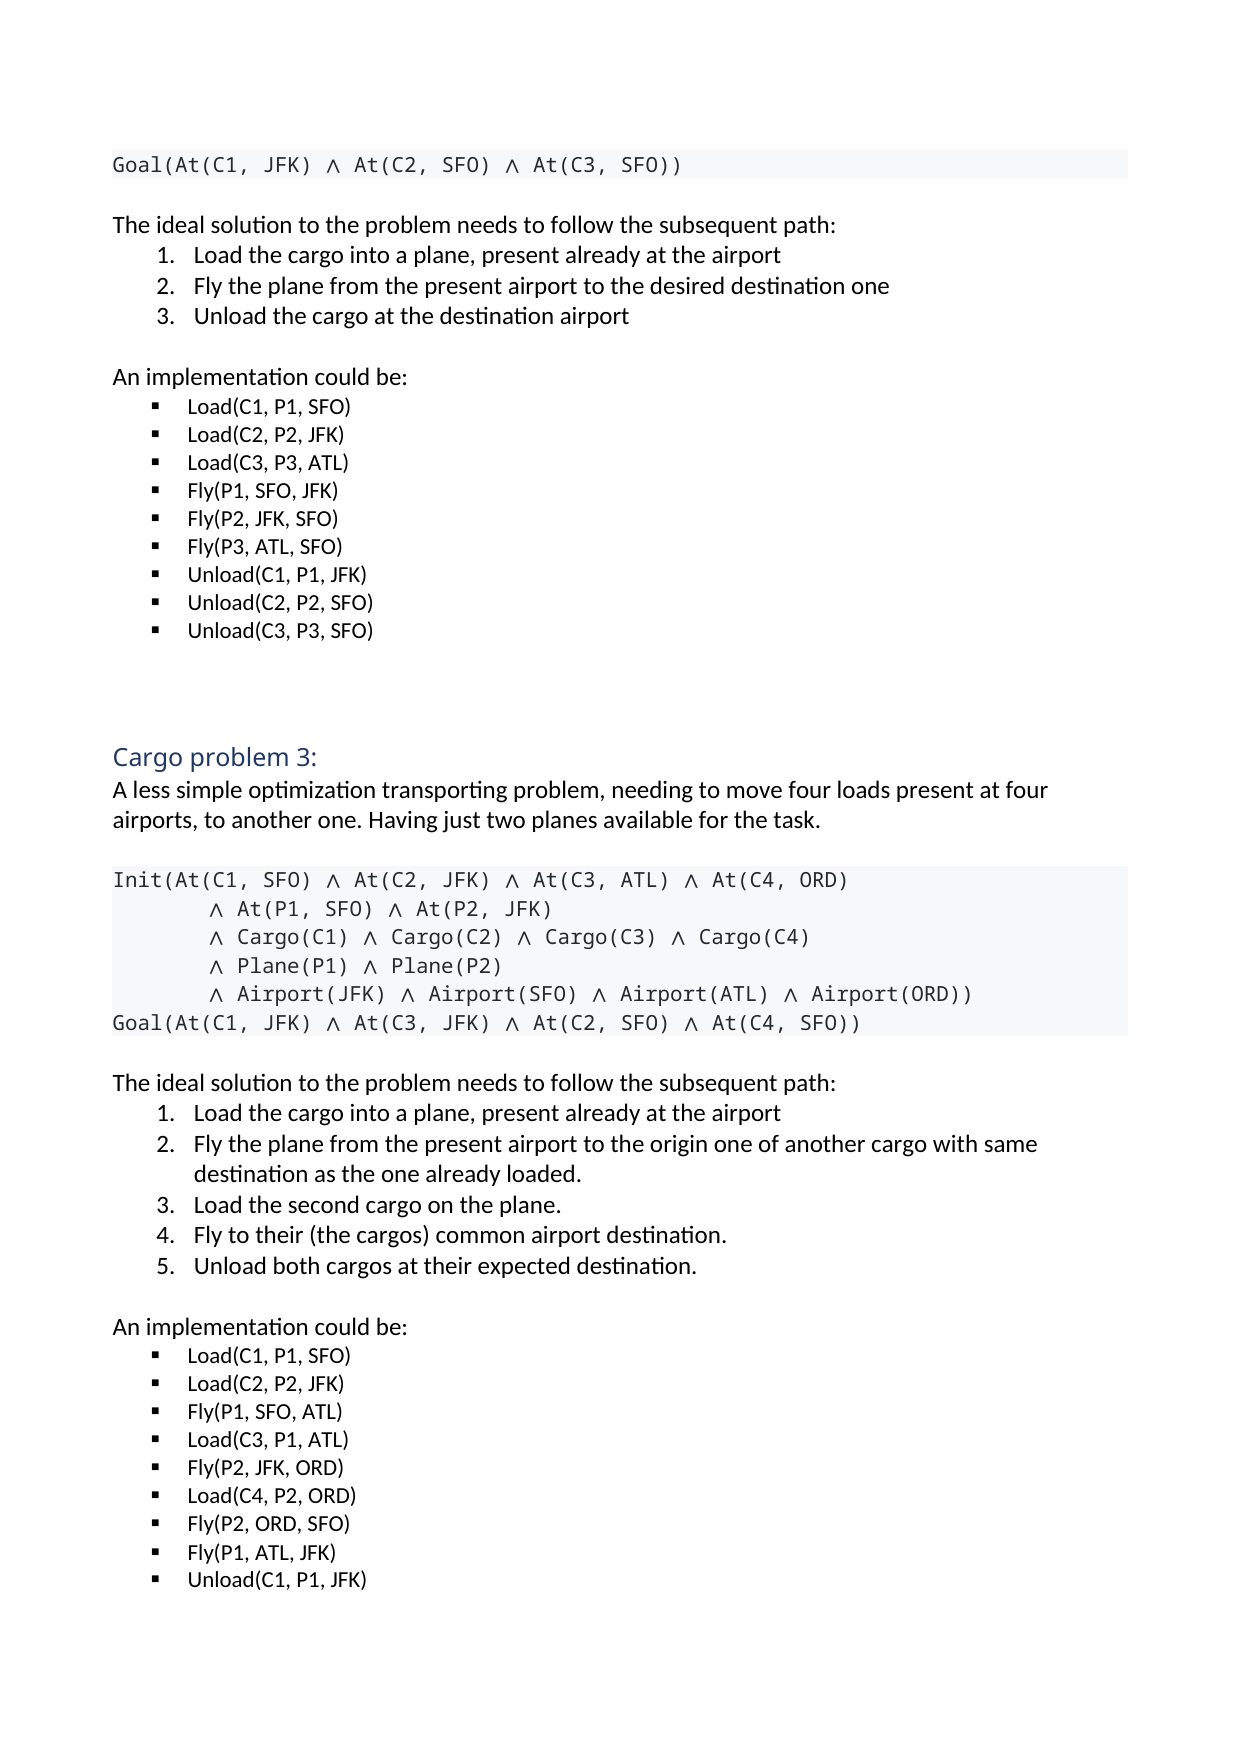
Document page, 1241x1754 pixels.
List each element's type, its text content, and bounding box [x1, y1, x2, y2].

list Fly(P3, ATL, SFO) [150, 532, 1128, 560]
text Goal(At(C1, JFK) ∧ At(C2, SFO) ∧ At(C3, SFO)) [112, 150, 1128, 178]
list Unload(C1, P1, JFK) [150, 560, 1128, 588]
list Fly(P2, ORD, SFO) [150, 1509, 1128, 1538]
list Load(C4, P2, ORD) [150, 1482, 1128, 1509]
text ∧ At(P1, SFO) ∧ At(P2, JFK) [112, 894, 1128, 922]
text The ideal solution to the problem needs to follow the subsequent path: [112, 209, 1128, 239]
list Fly to their (the cargos) common airport destination. [156, 1219, 1128, 1250]
list Load(C2, P2, JFK) [150, 420, 1128, 448]
list Unload(C3, P3, SFO) [150, 616, 1128, 644]
list Load the cargo into a plane, present already at the airport [156, 1097, 1128, 1128]
text ∧ Cargo(C1) ∧ Cargo(C2) ∧ Cargo(C3) ∧ Cargo(C4) [112, 922, 1128, 951]
list Load(C2, P2, JFK) [150, 1369, 1128, 1397]
list Load(C1, P1, SFO) [150, 392, 1128, 420]
text The ideal solution to the problem needs to follow the subsequent path: [112, 1067, 1128, 1097]
text Init(At(C1, SFO) ∧ At(C2, JFK) ∧ At(C3, ATL) ∧ At(C4, ORD) [112, 866, 1128, 894]
list Load(C3, P1, ATL) [150, 1426, 1128, 1453]
list Load the second cargo on the plane. [156, 1189, 1128, 1219]
text An implementation could be: [112, 1311, 1128, 1341]
list Fly(P2, JFK, ORD) [150, 1453, 1128, 1482]
list Unload(C2, P2, SFO) [150, 588, 1128, 616]
text A less simple optimization transporting problem, needing to move four loads present at four airports, to another one. Having just two planes available for the task. [112, 774, 1128, 835]
list Fly(P1, SFO, ATL) [150, 1397, 1128, 1426]
list Unload(C1, P1, JFK) [150, 1566, 1128, 1594]
list Load(C1, P1, SFO) [150, 1341, 1128, 1369]
text Goal(At(C1, JFK) ∧ At(C3, JFK) ∧ At(C2, SFO) ∧ At(C4, SFO)) [112, 1008, 1128, 1036]
list Fly(P1, ATL, JFK) [150, 1538, 1128, 1566]
subtitle Cargo problem 3: [112, 740, 1128, 774]
list Load(C3, P3, ATL) [150, 448, 1128, 476]
list Fly(P2, JFK, SFO) [150, 504, 1128, 532]
list Load the cargo into a plane, present already at the airport [156, 239, 1128, 270]
list Fly the plane from the present airport to the desired destination one [156, 270, 1128, 301]
text An implementation could be: [112, 362, 1128, 392]
text ∧ Plane(P1) ∧ Plane(P2) [112, 951, 1128, 979]
list Fly the plane from the present airport to the origin one of another cargo with same destination as the one already loaded. [156, 1128, 1128, 1189]
list Fly(P1, SFO, JFK) [150, 476, 1128, 504]
list Unload both cargos at their expected destination. [156, 1250, 1128, 1280]
list Unload the cargo at the destination airport [156, 301, 1128, 331]
text ∧ Airport(JFK) ∧ Airport(SFO) ∧ Airport(ATL) ∧ Airport(ORD)) [112, 979, 1128, 1008]
